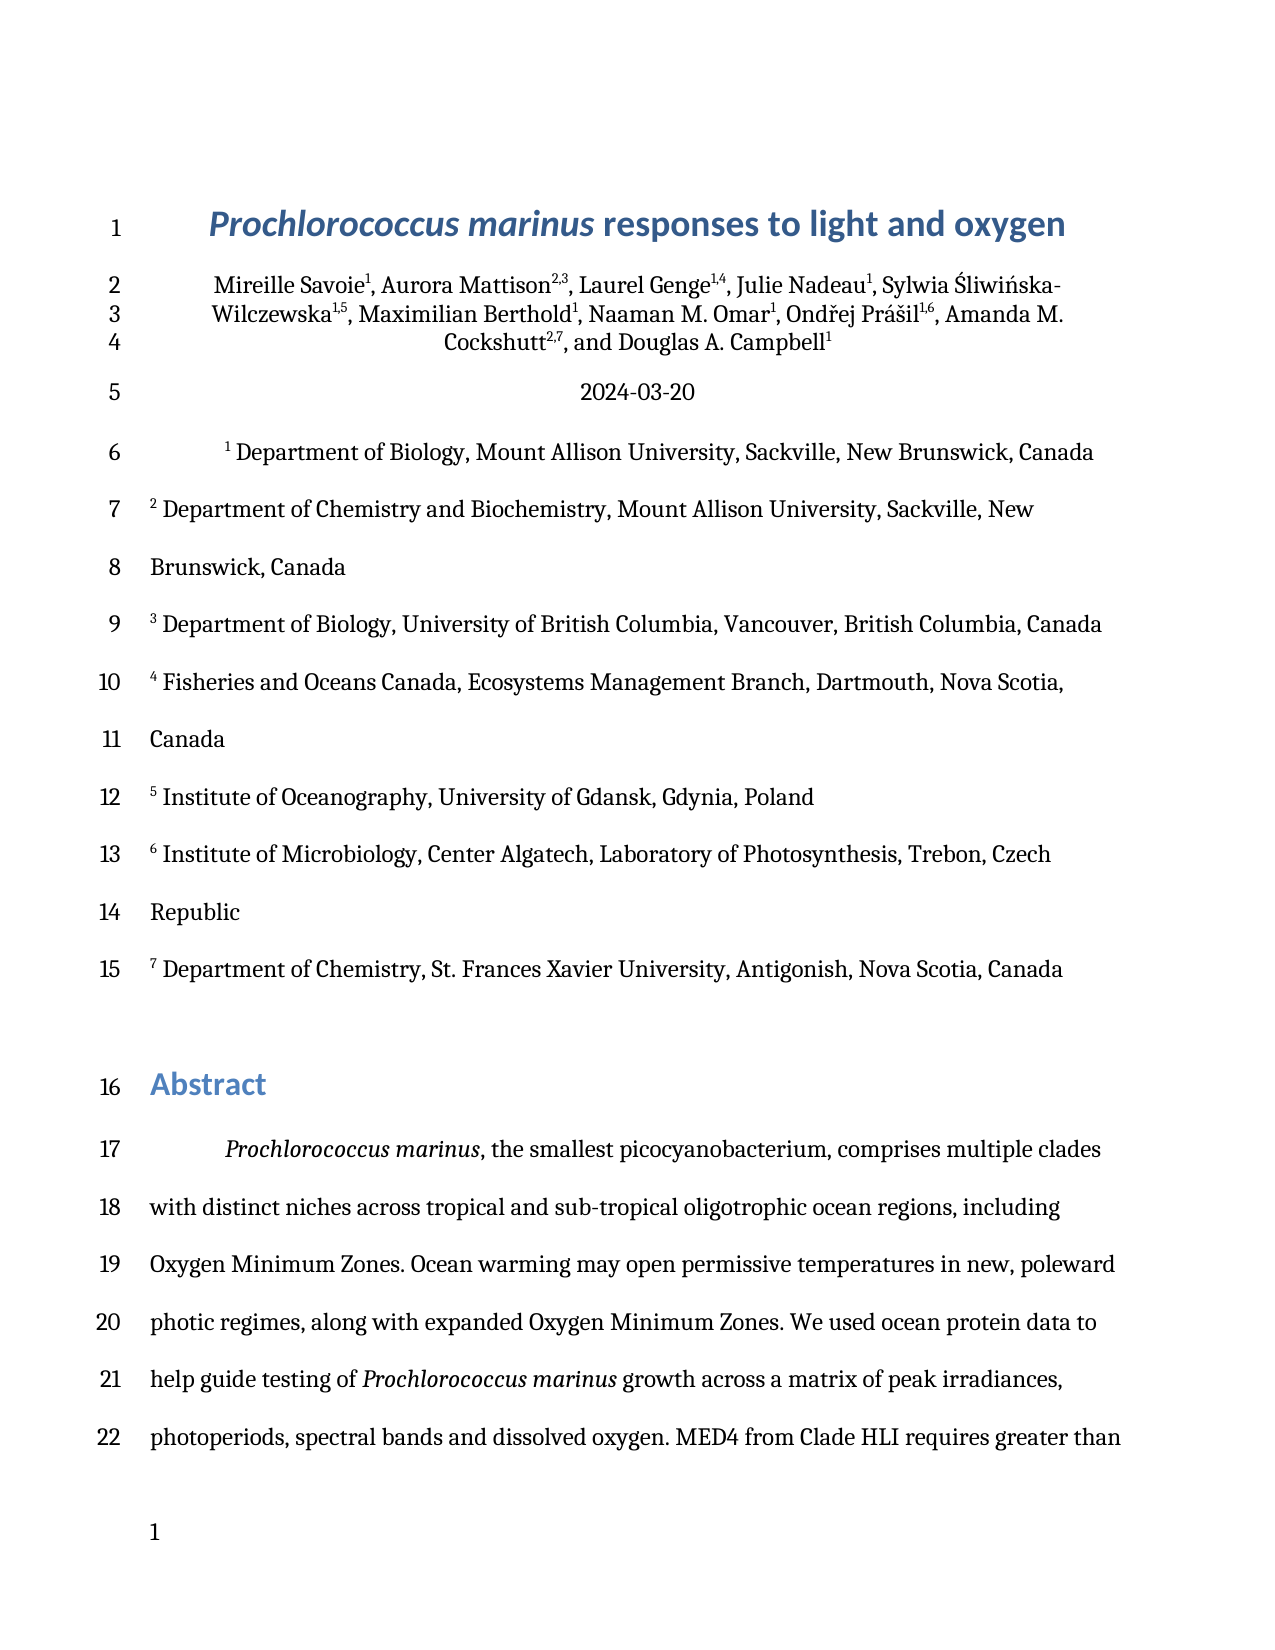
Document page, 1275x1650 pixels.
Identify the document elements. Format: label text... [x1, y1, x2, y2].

text 2024-03-20 [150, 378, 1125, 407]
text 1 Department of Biology, Mount Allison University, Sackville, New Brunswick, Canada 2 Department of Chemistry and Biochemistry, Mount Allison University, Sackville, New Brunswick, Canada 3 Department of Biology, University of British Columbia, Vancouver, British Columbia, Canada 4 Fisheries and Oceans Canada, Ecosystems Management Branch, Dartmouth, Nova Scotia, Canada 5 Institute of Oceanography, University of Gdansk, Gdynia, Poland 6 Institute of Microbiology, Center Algatech, Laboratory of Photosynthesis, Trebon, Czech Republic 7 Department of Chemistry, St. Frances Xavier University, Antigonish, Nova Scotia, Canada [150, 438, 1125, 984]
subtitle Abstract [150, 1063, 1125, 1104]
title Prochlorococcus marinus responses to light and oxygen [150, 200, 1125, 246]
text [150, 1135, 1125, 1451]
text Mireille Savoie1, Aurora Mattison2,3, Laurel Genge1,4, Julie Nadeau1, Sylwia Śliwińska-Wilczewska1,5, Maximilian Berthold1, Naaman M. Omar1, Ondřej Prášil1,6, Amanda M. Cockshutt2,7, and Douglas A. Campbell1 [150, 271, 1125, 357]
